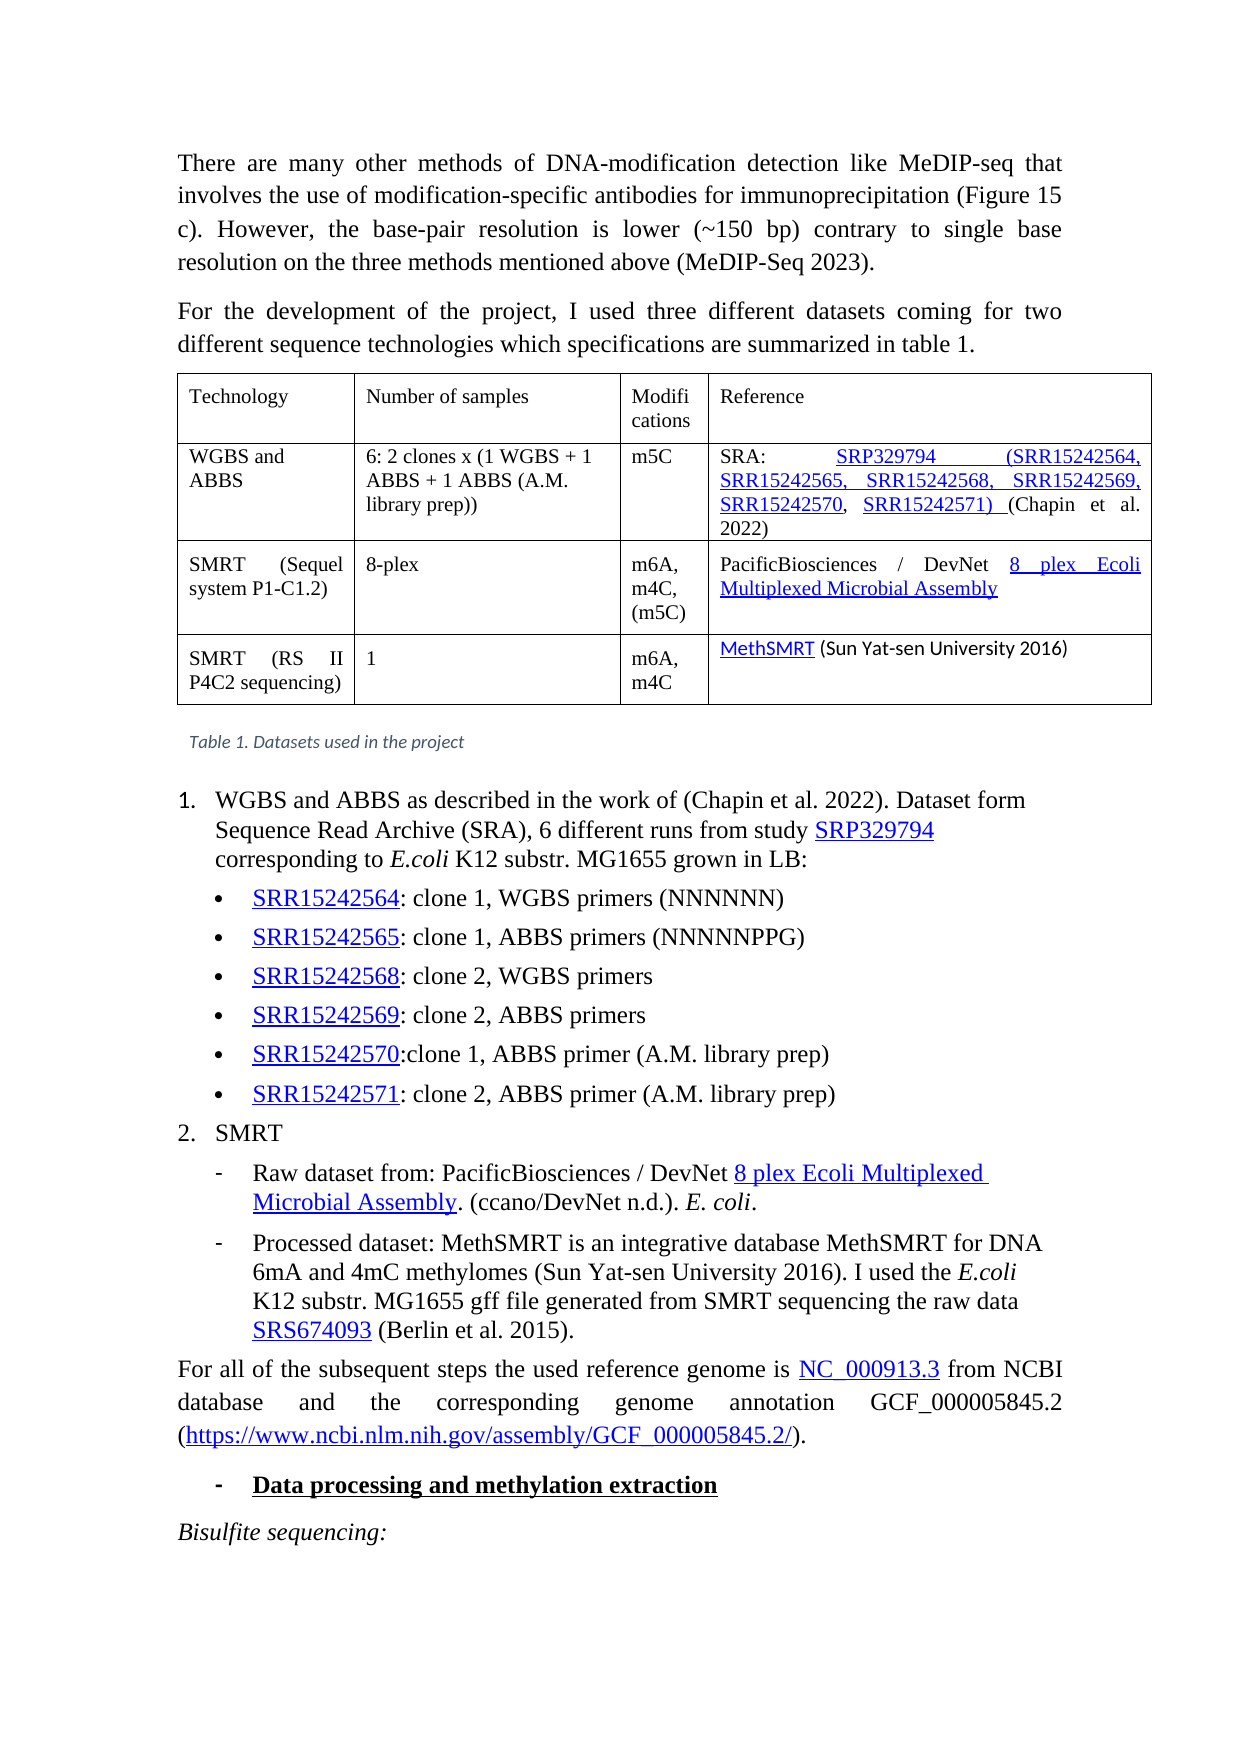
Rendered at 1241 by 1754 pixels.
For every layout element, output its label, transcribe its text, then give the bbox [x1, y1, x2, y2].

table_cell m6A, m4C [621, 635, 708, 704]
table_header Modifications [621, 374, 708, 443]
list WGBS and ABBS as described in the work of (Chapin et al. 2022). Dataset form Sequence Read Archive (SRA), 6 different runs from study SRP329794 corresponding to E.coli K12 substr. MG1655 grown in LB: [177, 784, 1063, 872]
table_cell 8-plex [355, 541, 620, 634]
subtitle Bisulfite sequencing: [177, 1517, 1063, 1546]
table_header Technology [178, 374, 354, 443]
table_cell SMRT (RS II P4C2 sequencing) [178, 635, 354, 704]
text There are many other methods of DNA-modification detection like MeDIP-seq that involves the use of modification-specific antibodies for immunoprecipitation (Figure 15 c). However, the base-pair resolution is lower (~150 bp) contrary to single base resolution on the three methods mentioned above (MeDIP-Seq 2023). [177, 148, 1063, 275]
list SRR15242565: clone 1, ABBS primers (NNNNNPPG) [215, 922, 1063, 951]
list SRR15242571: clone 2, ABBS primer (A.M. library prep) [215, 1079, 1063, 1107]
table_header Reference [709, 374, 1151, 443]
table_cell 1 [355, 635, 620, 704]
table_cell m6A, m4C, (m5C) [621, 541, 708, 634]
table_cell WGBS and ABBS [178, 444, 354, 540]
list SRR15242568: clone 2, WGBS primers [215, 961, 1063, 990]
list SRR15242569: clone 2, ABBS primers [215, 1000, 1063, 1029]
table_cell 6: 2 clones x (1 WGBS + 1 ABBS + 1 ABBS (A.M. library prep)) [355, 444, 620, 540]
list SMRT [177, 1118, 1063, 1147]
list Processed dataset: MethSMRT is an integrative database MethSMRT for DNA 6mA and 4mC methylomes (Sun Yat-sen University 2016). I used the E.coli K12 substr. MG1655 gff file generated from SMRT sequencing the raw data SRS674093 (Berlin et al. 2015). [215, 1227, 1063, 1343]
text For the development of the project, I used three different datasets coming for two different sequence technologies which specifications are summarized in table 1. [177, 296, 1063, 358]
text For all of the subsequent steps the used reference genome is NC_000913.3 from NCBI database and the corresponding genome annotation GCF_000005845.2 (https://www.ncbi.nlm.nih.gov/assembly/GCF_000005845.2/). [177, 1354, 1063, 1449]
list Raw dataset from: PacificBiosciences / DevNet 8 plex Ecoli Multiplexed Microbial Assembly. (ccano/DevNet n.d.). E. coli. [215, 1157, 1063, 1216]
table_cell Table 1. Datasets used in the project [178, 705, 1152, 774]
list Data processing and methylation extraction [215, 1469, 1063, 1500]
table_cell SRA: SRP329794 (SRR15242564, SRR15242565, SRR15242568, SRR15242569, SRR15242570, SRR15242571) (Chapin et al. 2022) [709, 444, 1151, 540]
table_header Number of samples [355, 374, 620, 443]
list SRR15242570:clone 1, ABBS primer (A.M. library prep) [215, 1039, 1063, 1068]
table_cell SMRT (Sequel system P1-C1.2) [178, 541, 354, 634]
table_cell m5C [621, 444, 708, 540]
table_cell PacificBiosciences / DevNet 8 plex Ecoli Multiplexed Microbial Assembly [709, 541, 1151, 634]
list SRR15242564: clone 1, WGBS primers (NNNNNN) [215, 883, 1063, 912]
table_cell MethSMRT (Sun Yat-sen University 2016) [709, 635, 1151, 704]
